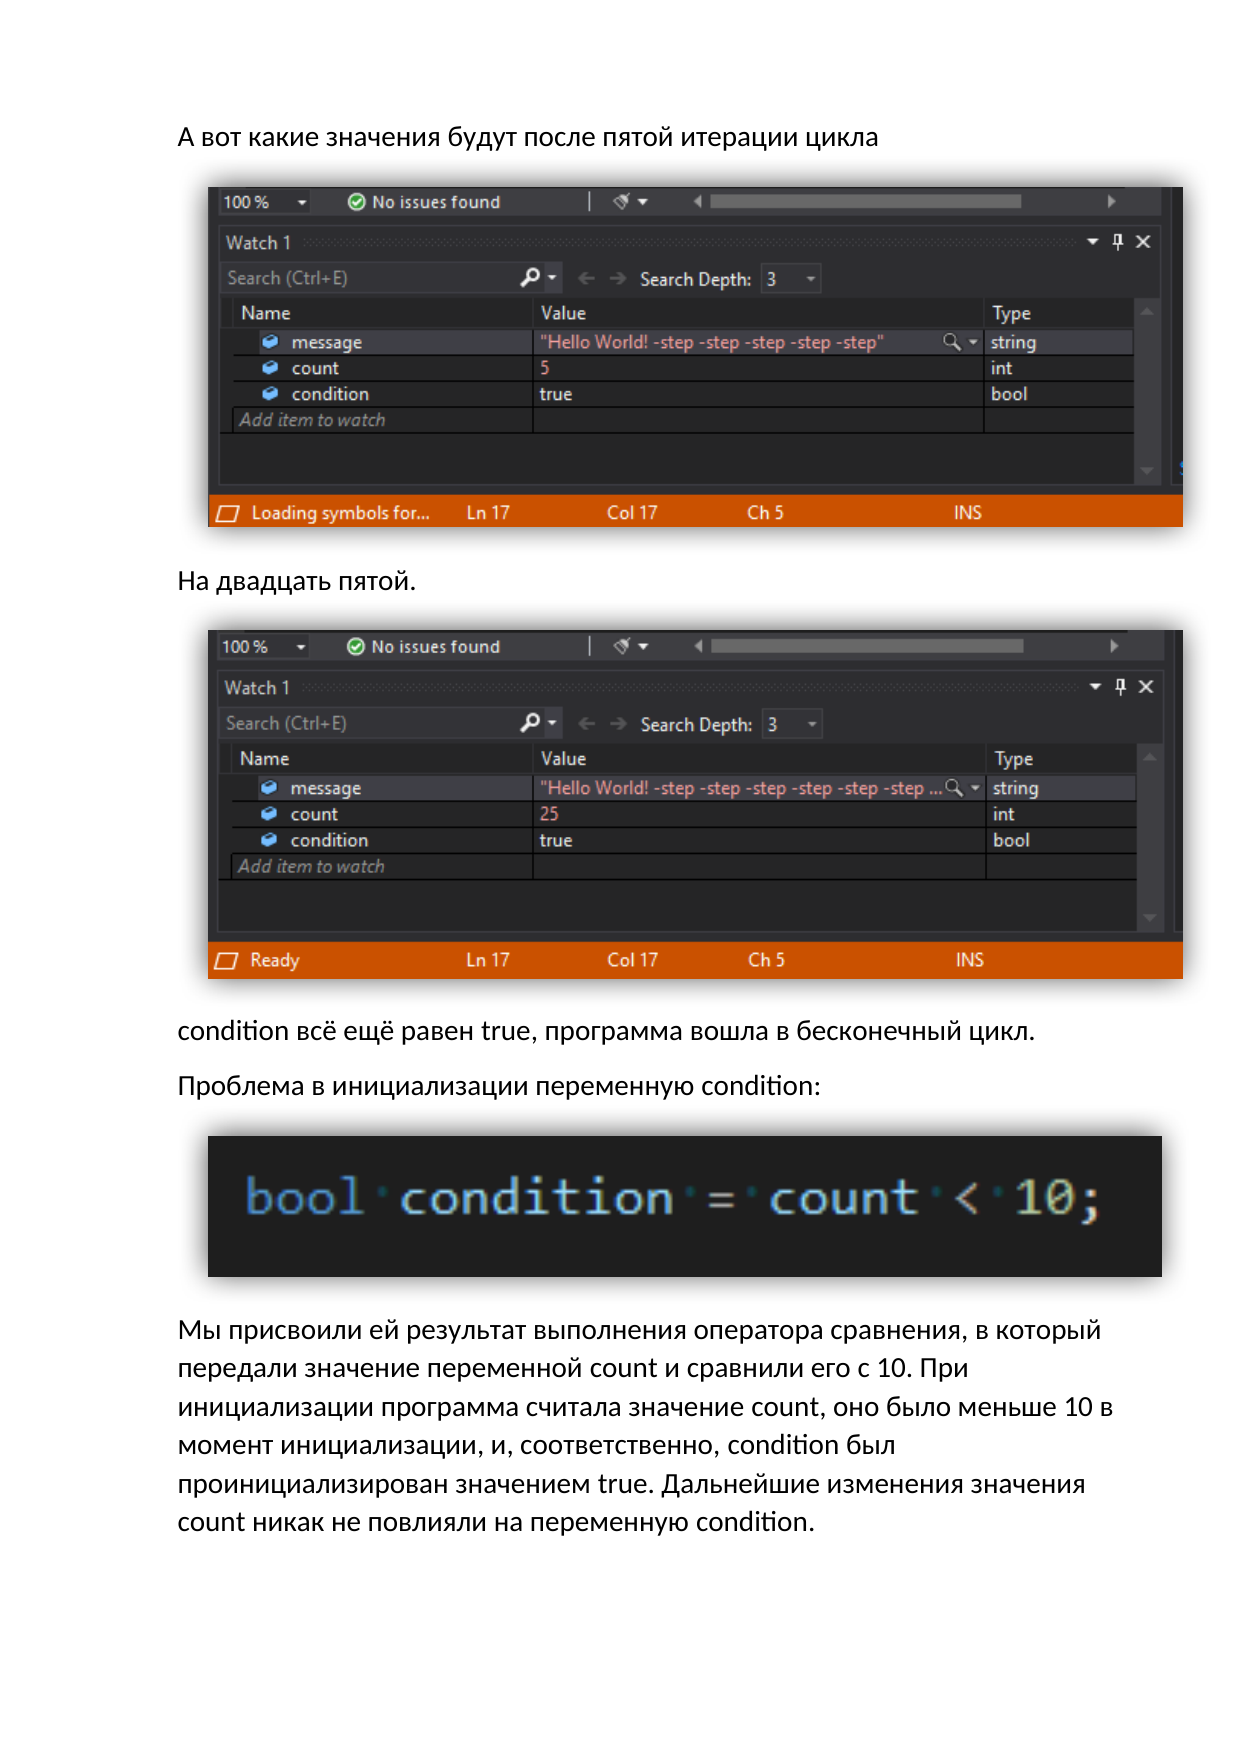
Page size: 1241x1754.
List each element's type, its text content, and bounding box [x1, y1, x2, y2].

picture [208, 187, 1183, 527]
picture [208, 1136, 1162, 1277]
picture [208, 630, 1183, 979]
